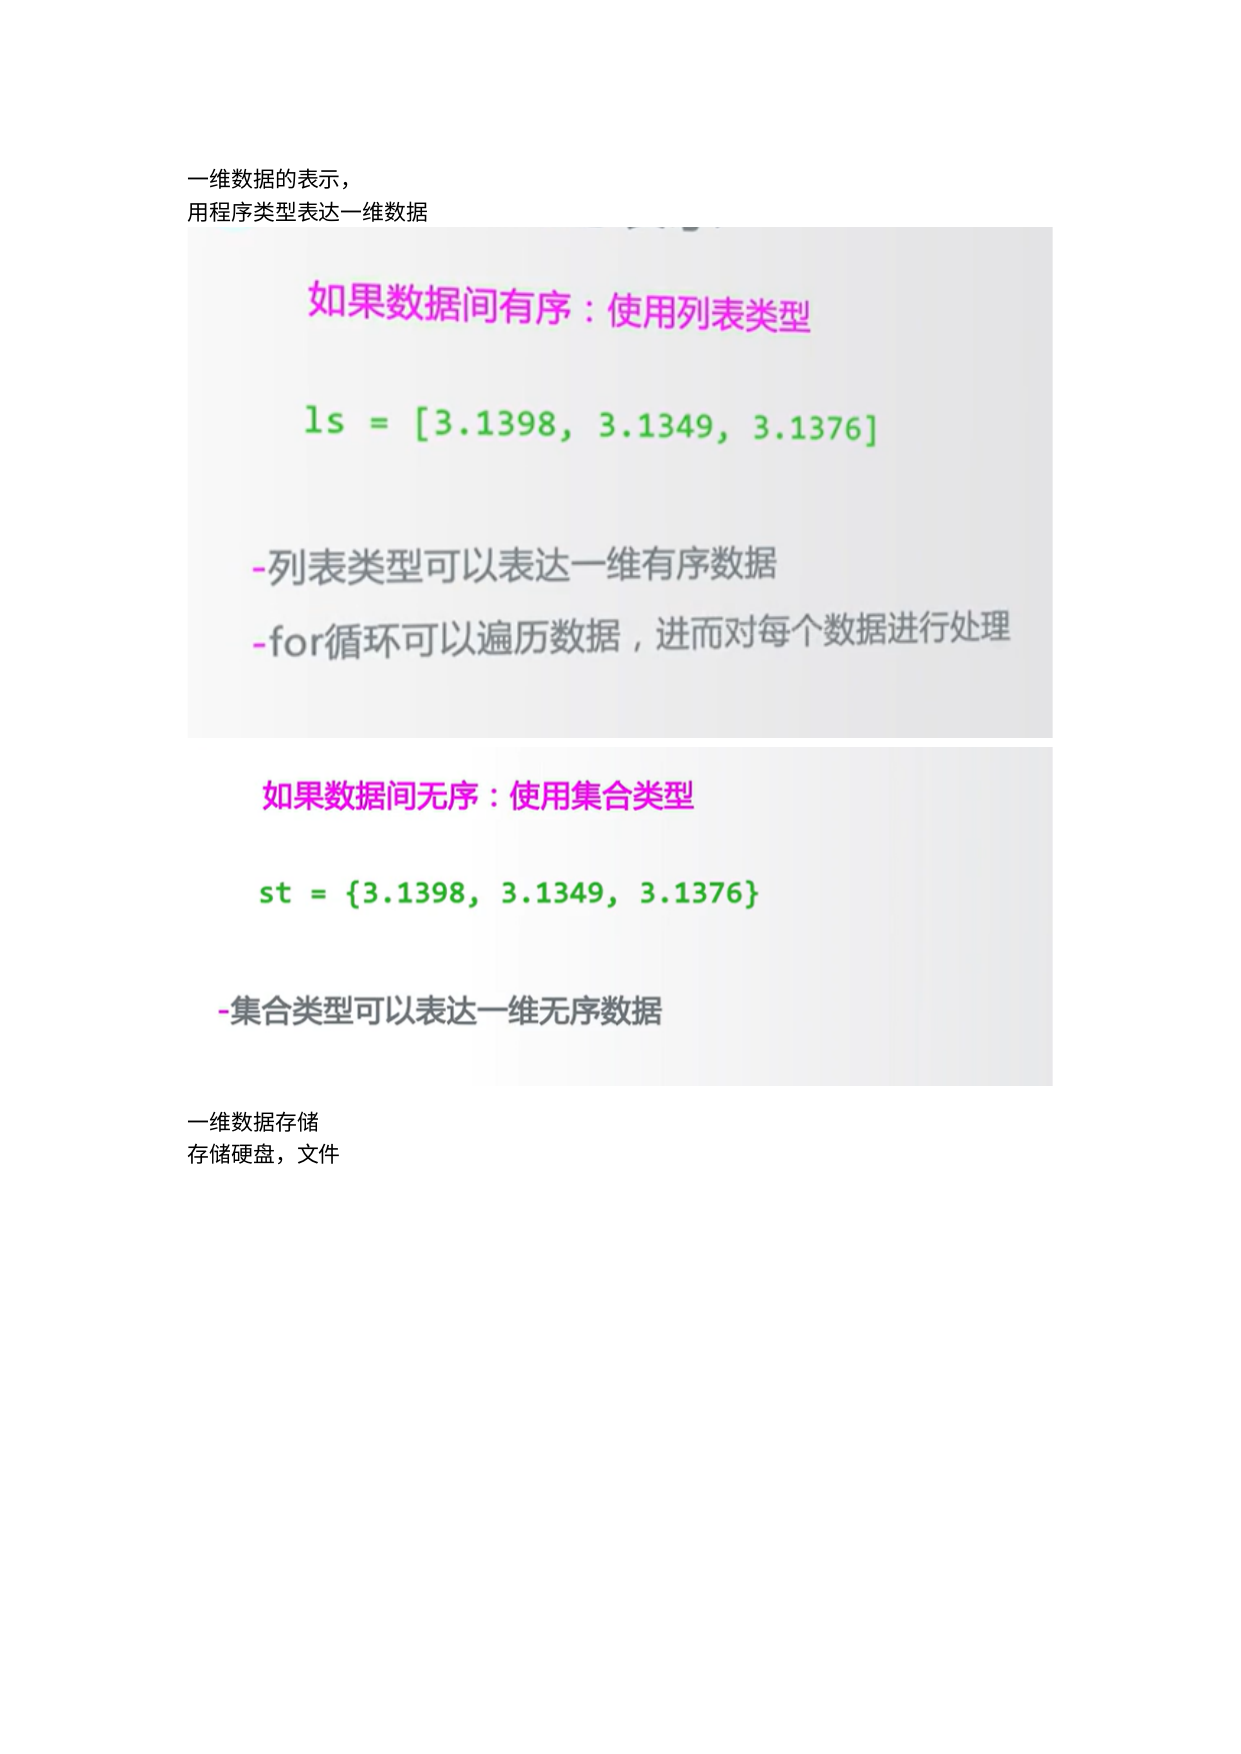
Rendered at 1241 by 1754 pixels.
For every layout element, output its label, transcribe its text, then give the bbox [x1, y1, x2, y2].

text 用程序类型表达一维数据 [187, 194, 1053, 227]
text 存储硬盘，文件 [187, 1137, 1053, 1169]
text 一维数据存储 [187, 1104, 1053, 1137]
text 一维数据的表示， [187, 162, 1053, 194]
picture [187, 747, 1053, 1086]
picture [187, 227, 1053, 738]
